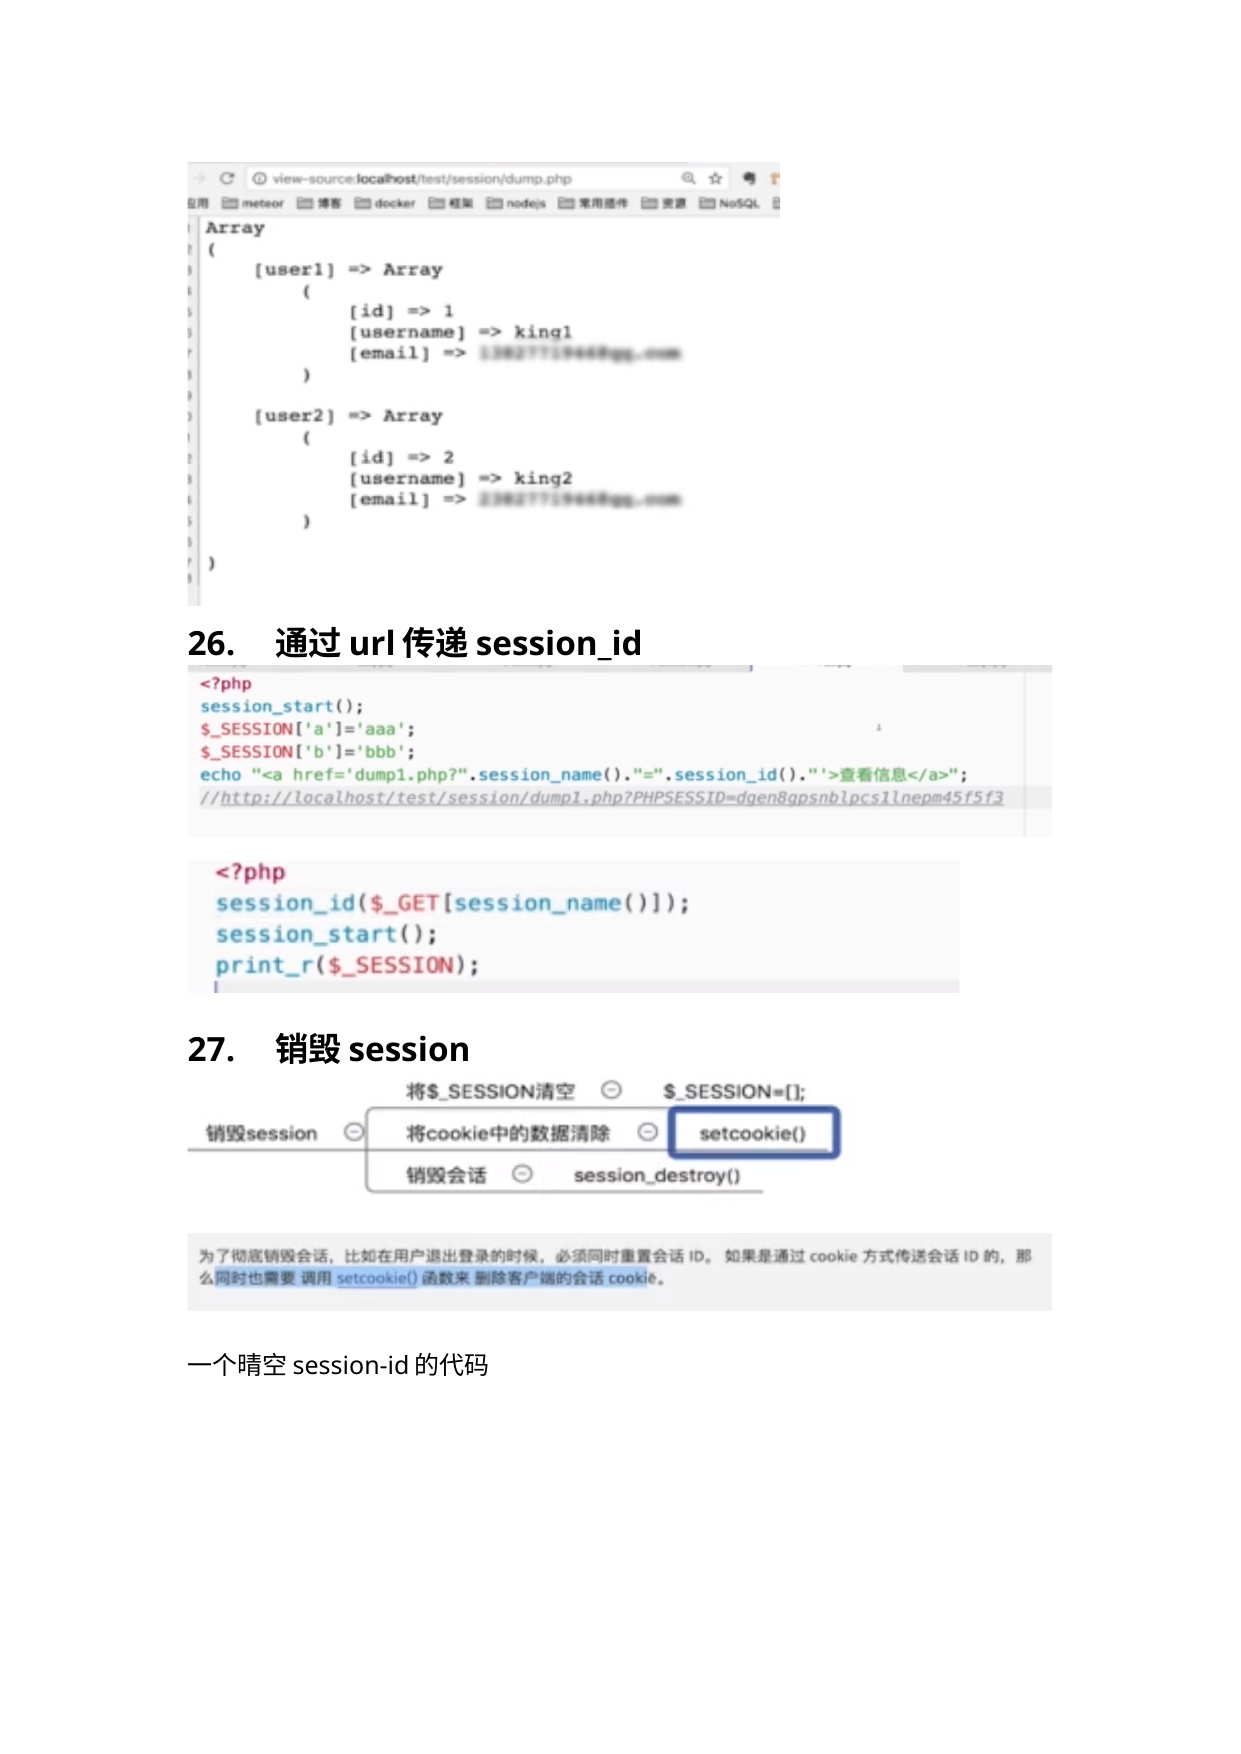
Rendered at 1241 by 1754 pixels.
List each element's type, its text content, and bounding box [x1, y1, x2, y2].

picture [187, 665, 1053, 837]
picture [187, 1233, 1052, 1311]
text 一个晴空session-id的代码 [187, 1331, 1053, 1396]
subtitle 销毁session [187, 1023, 1053, 1071]
picture [187, 162, 780, 606]
picture [187, 1071, 858, 1208]
picture [187, 860, 960, 993]
subtitle 通过url传递session_id [187, 617, 1053, 665]
